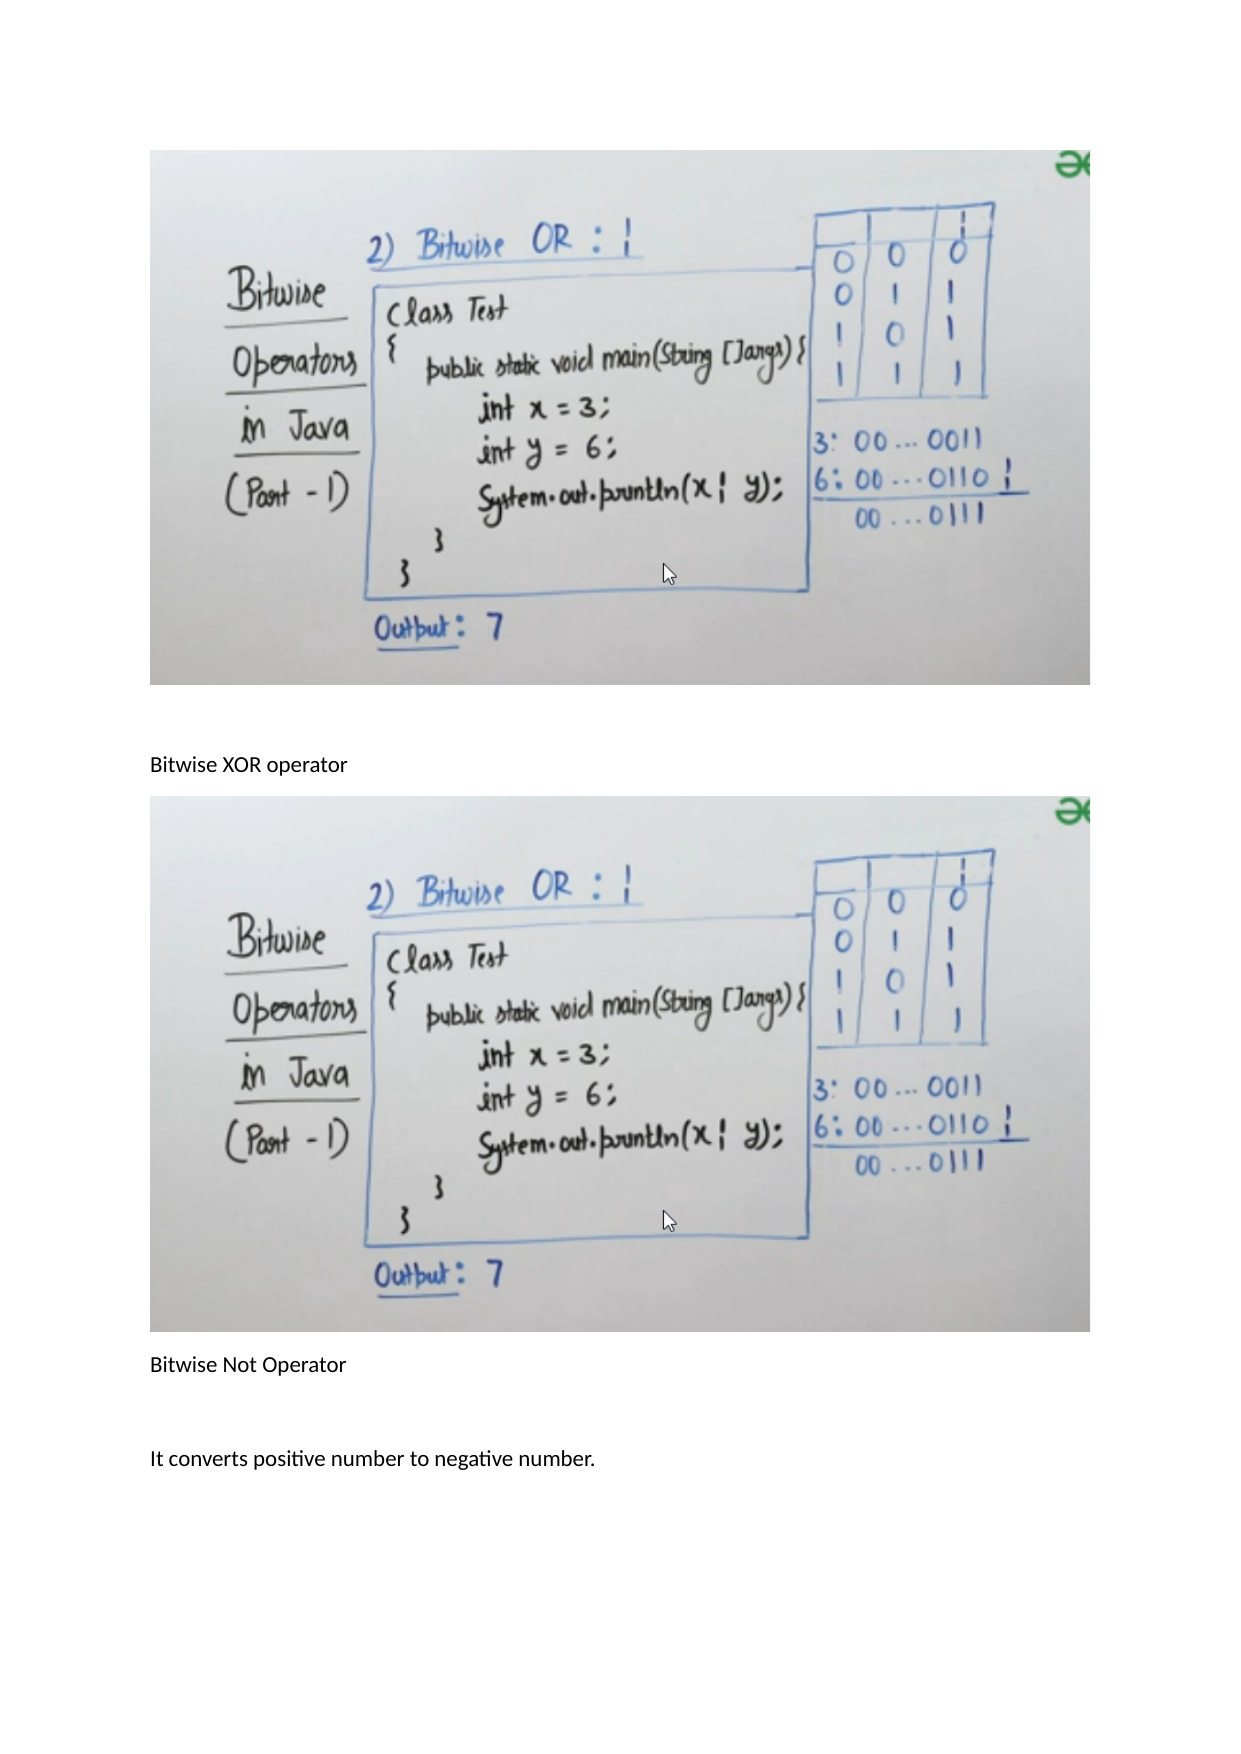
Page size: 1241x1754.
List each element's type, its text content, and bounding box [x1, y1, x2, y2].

picture [150, 150, 1091, 685]
text It converts positive number to negative number. [150, 1444, 1090, 1472]
picture [150, 796, 1091, 1332]
text Bitwise Not Operator [150, 1350, 1090, 1378]
text Bitwise XOR operator [150, 750, 1090, 778]
